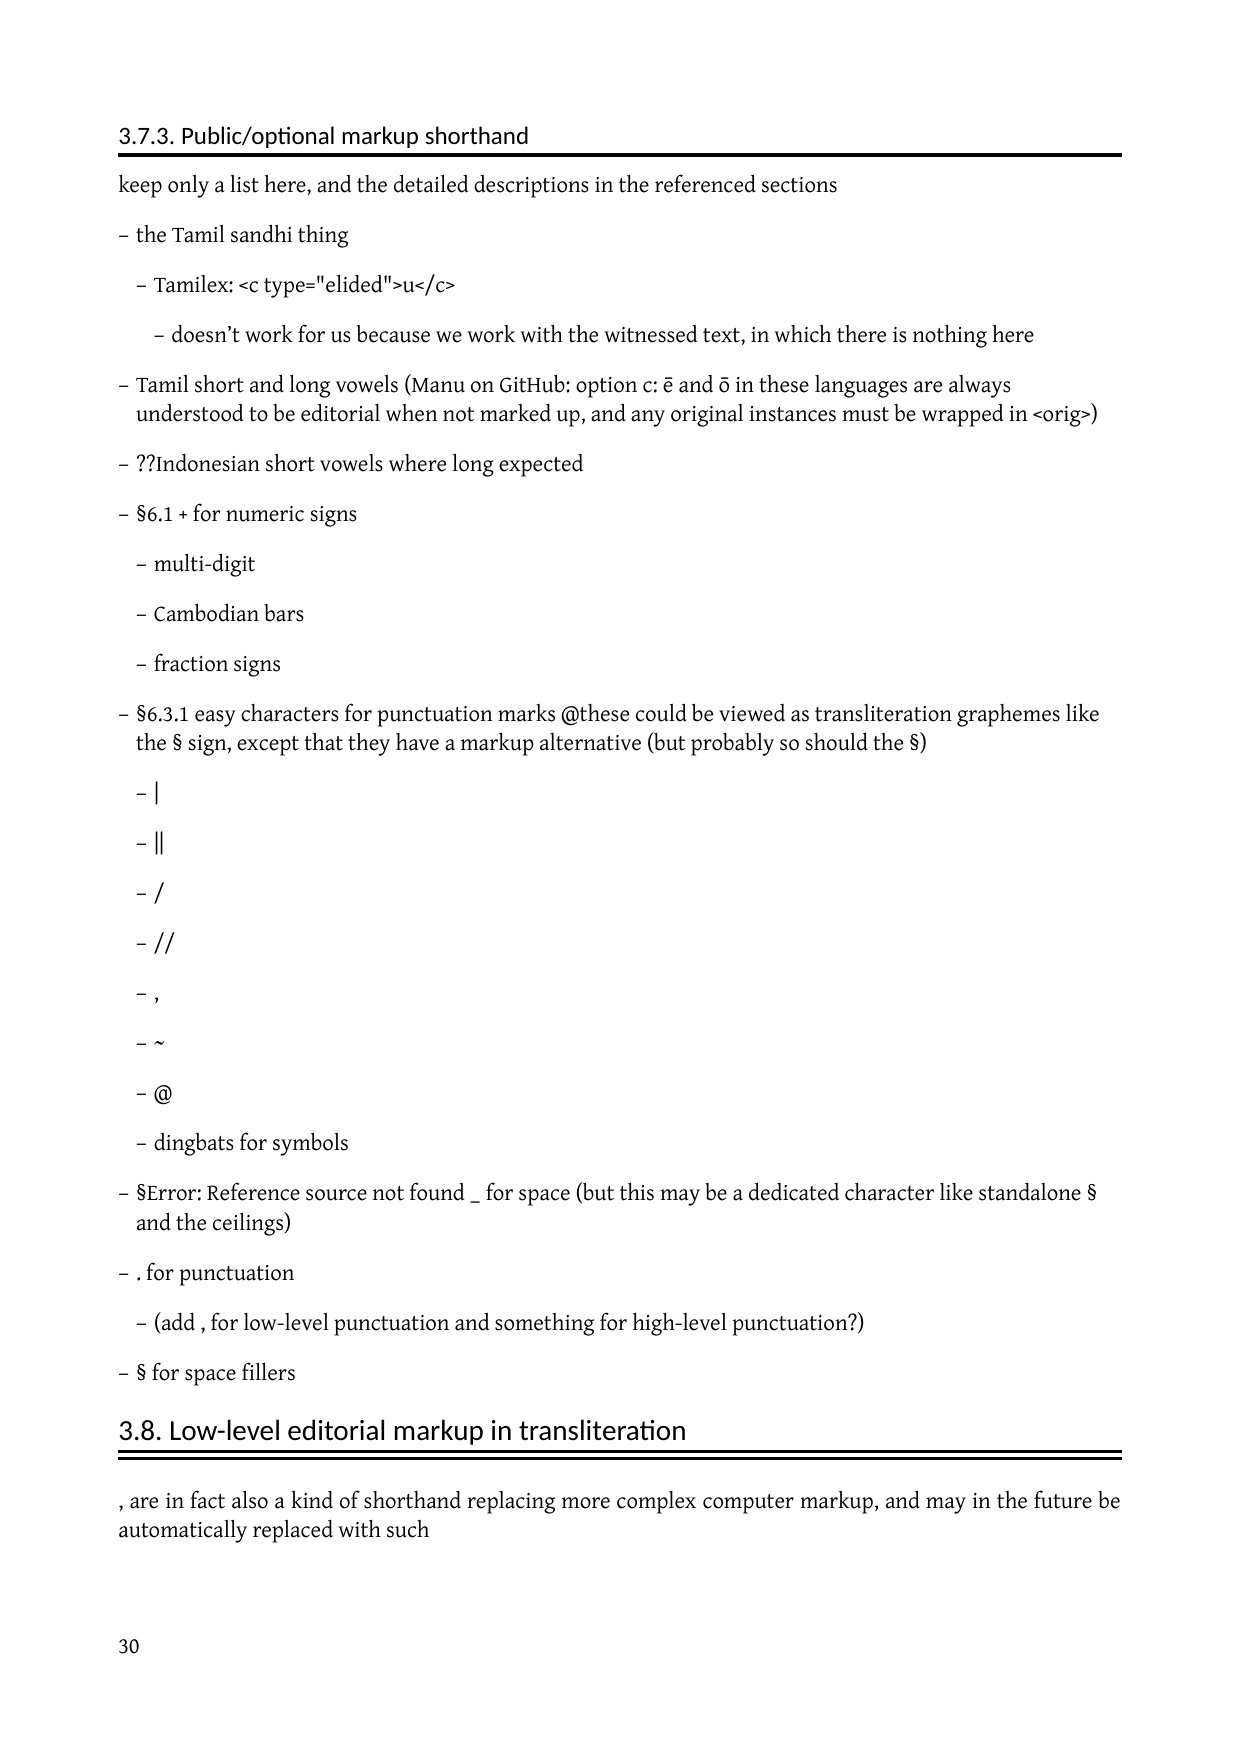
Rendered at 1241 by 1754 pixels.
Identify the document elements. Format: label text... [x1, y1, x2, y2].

list Tamil short and long vowels (Manu on GitHub: option c: ē and ō in these languages are always understood to be editorial when not marked up, and any original instances must be wrapped in <orig>) [118, 369, 1122, 427]
list § for space fillers [118, 1357, 1122, 1386]
list the Tamil sandhi thing [118, 219, 1122, 248]
text , are in fact also a kind of shorthand replacing more complex computer markup, and may in the future be automatically replaced with such [118, 1485, 1122, 1543]
list || [136, 827, 1122, 857]
list . for punctuation [118, 1257, 1122, 1286]
list Cambodian bars [136, 598, 1122, 627]
text keep only a list here, and the detailed descriptions in the referenced sections [118, 169, 1122, 198]
list @ [136, 1077, 1122, 1107]
list // [136, 927, 1122, 957]
list ??Indonesian short vowels where long expected [118, 448, 1122, 477]
subtitle Low-level editorial markup in transliteration [118, 1411, 1122, 1450]
list / [136, 877, 1122, 907]
list §6.3.1 easy characters for punctuation marks @these could be viewed as transliteration graphemes like the § sign, except that they have a markup alternative (but probably so should the §) [118, 698, 1122, 757]
list | [136, 777, 1122, 807]
list fraction signs [136, 648, 1122, 677]
list Tamilex: <c type="elided">u</c> [136, 269, 1122, 298]
list , [136, 977, 1122, 1007]
list ~ [136, 1027, 1122, 1057]
subtitle Public/optional markup shorthand [118, 118, 1122, 153]
list multi-digit [136, 548, 1122, 577]
list (add , for low-level punctuation and something for high-level punctuation?) [136, 1307, 1122, 1336]
list §6.1 + for numeric signs [118, 498, 1122, 527]
list doesn’t work for us because we work with the witnessed text, in which there is nothing here [153, 319, 1122, 348]
list dingbats for symbols [136, 1127, 1122, 1157]
